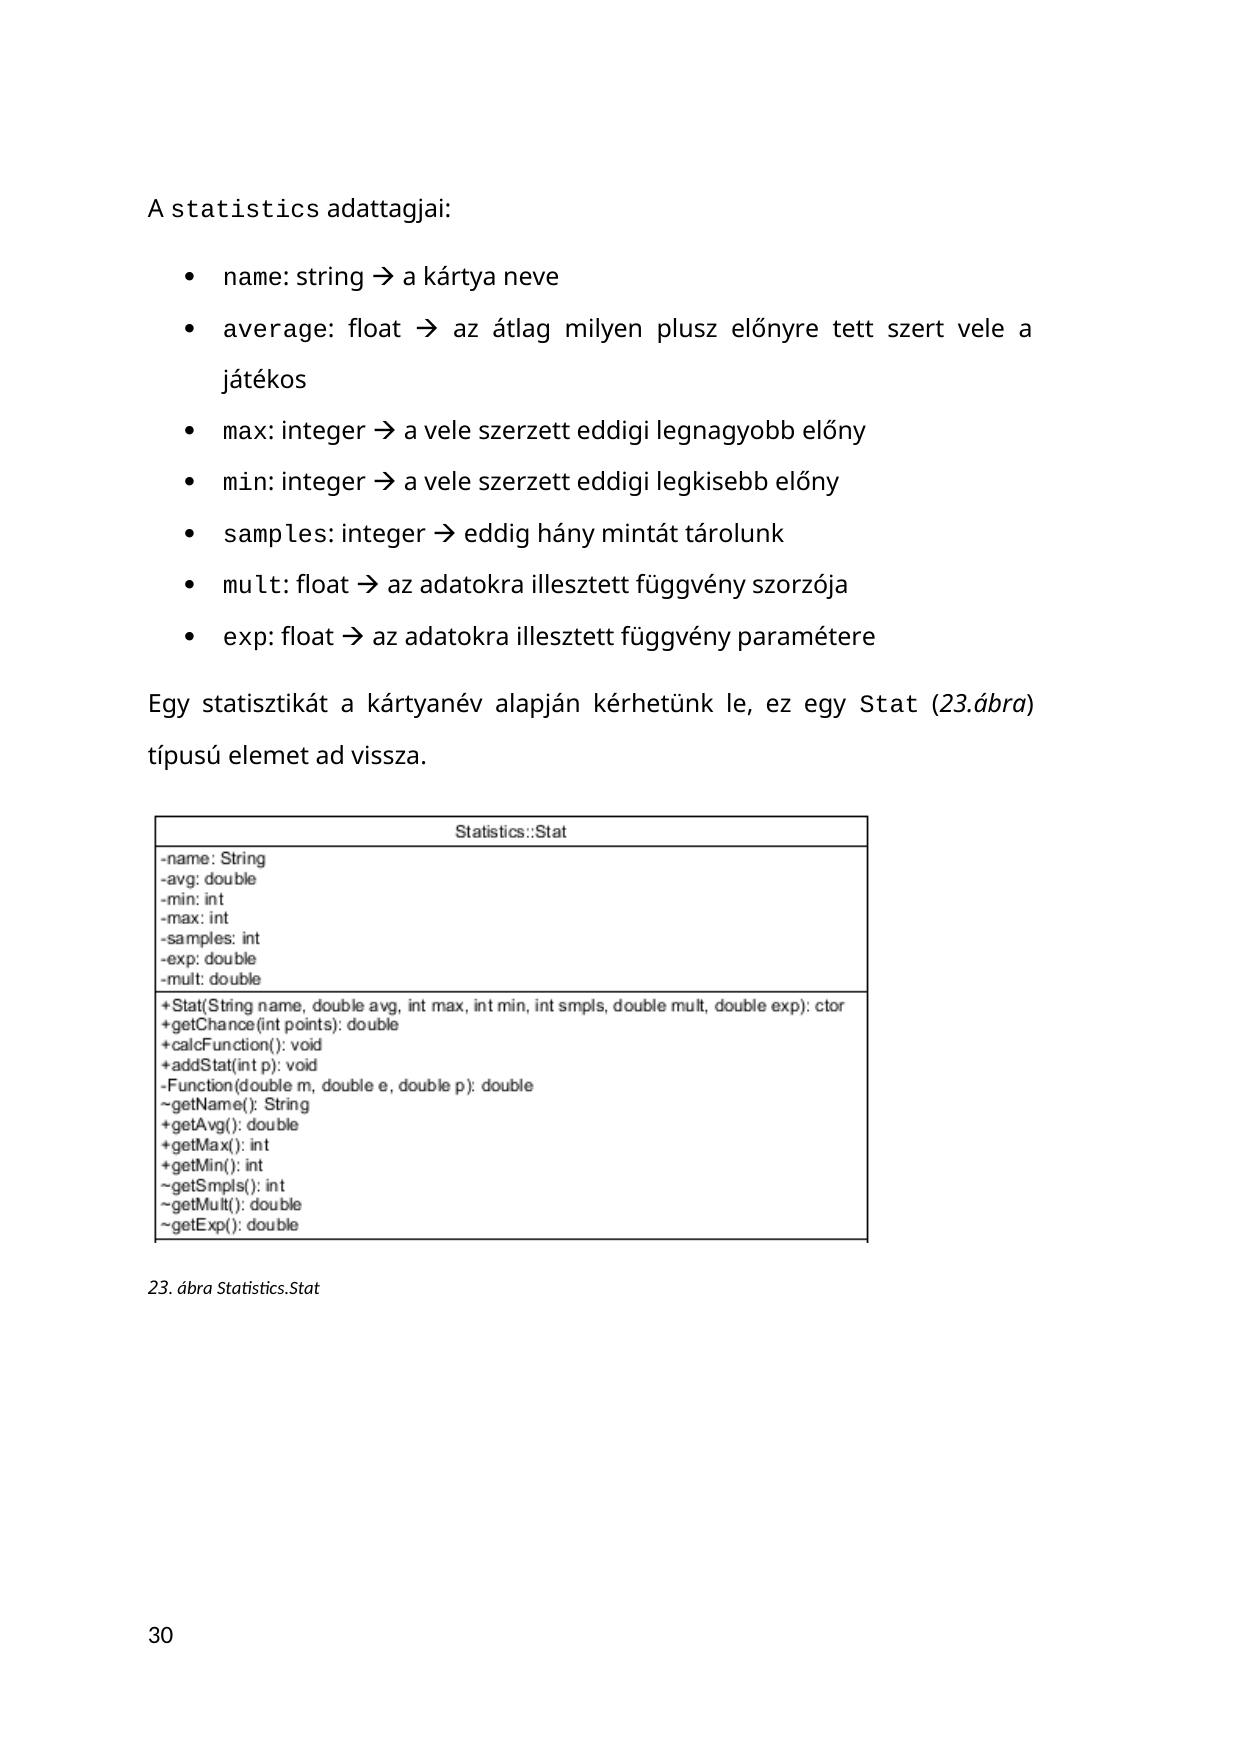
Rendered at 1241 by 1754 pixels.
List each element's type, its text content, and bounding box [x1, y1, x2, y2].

text Egy statisztikát a kártyanév alapján kérhetünk le, ez egy Stat (23.ábra) típusú elemet ad vissza. [148, 686, 1033, 771]
list min: integer a vele szerzett eddigi legkisebb előny [185, 464, 1033, 498]
picture [147, 805, 878, 1243]
list samples: integer eddig hány mintát tárolunk [185, 515, 1033, 550]
list mult: float az adatokra illesztett függvény szorzója [185, 567, 1033, 601]
text A statistics adattagjai: [148, 191, 1033, 225]
text 23. ábra Statistics.Stat [148, 1274, 1033, 1300]
list max: integer a vele szerzett eddigi legnagyobb előny [185, 413, 1033, 447]
list name: string a kártya neve [185, 259, 1033, 293]
list average: float az átlag milyen plusz előnyre tett szert vele a játékos [185, 310, 1033, 396]
list exp: float az adatokra illesztett függvény paramétere [185, 618, 1033, 652]
